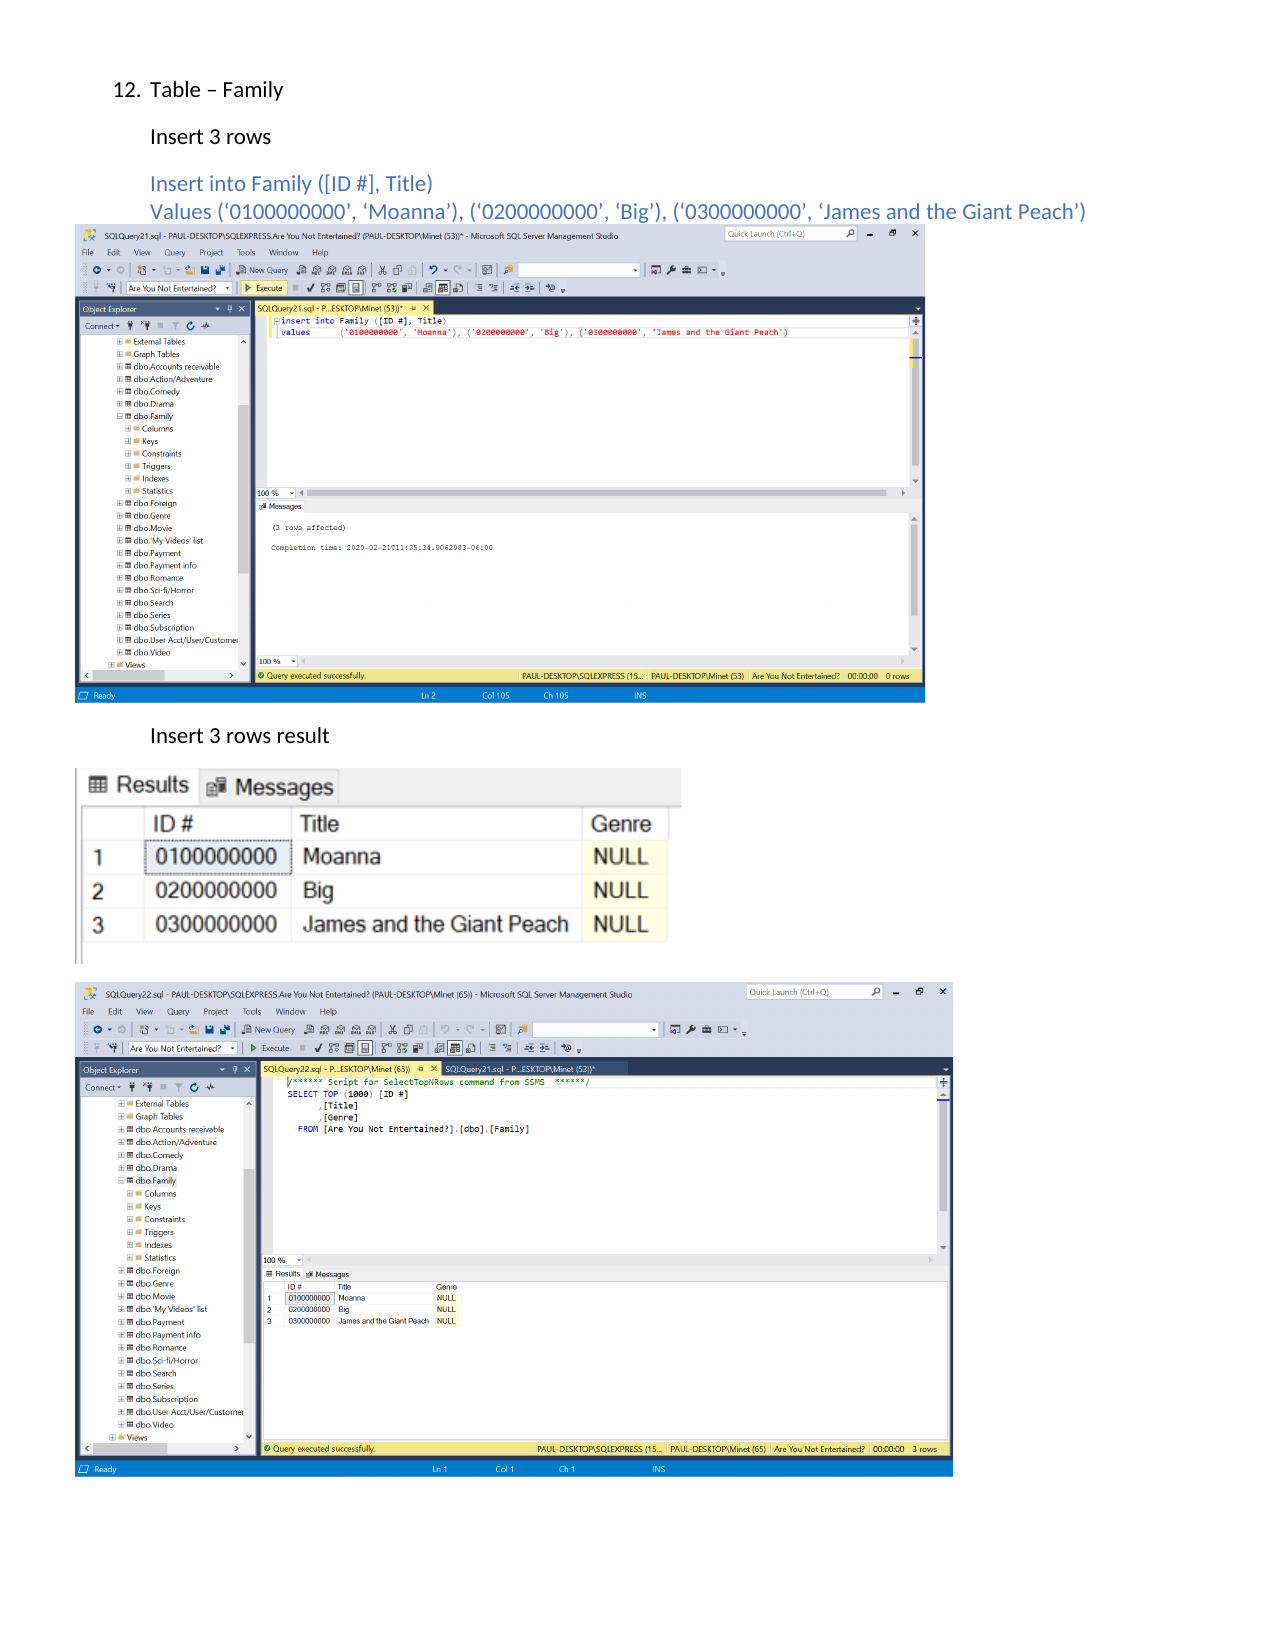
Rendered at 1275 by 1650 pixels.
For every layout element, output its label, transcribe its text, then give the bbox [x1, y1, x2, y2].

list Table – Family [112, 75, 1200, 103]
text Values (‘0100000000’, ‘Moanna’), (‘0200000000’, ‘Big’), (‘0300000000’, ‘James and the Giant Peach’) [75, 197, 1200, 225]
text Insert into Family ([ID #], Title) [75, 169, 1200, 197]
picture [75, 982, 954, 1477]
text Insert 3 rows [75, 122, 1200, 150]
picture [75, 768, 682, 964]
text Insert 3 rows result [75, 722, 1200, 750]
picture [75, 224, 926, 703]
